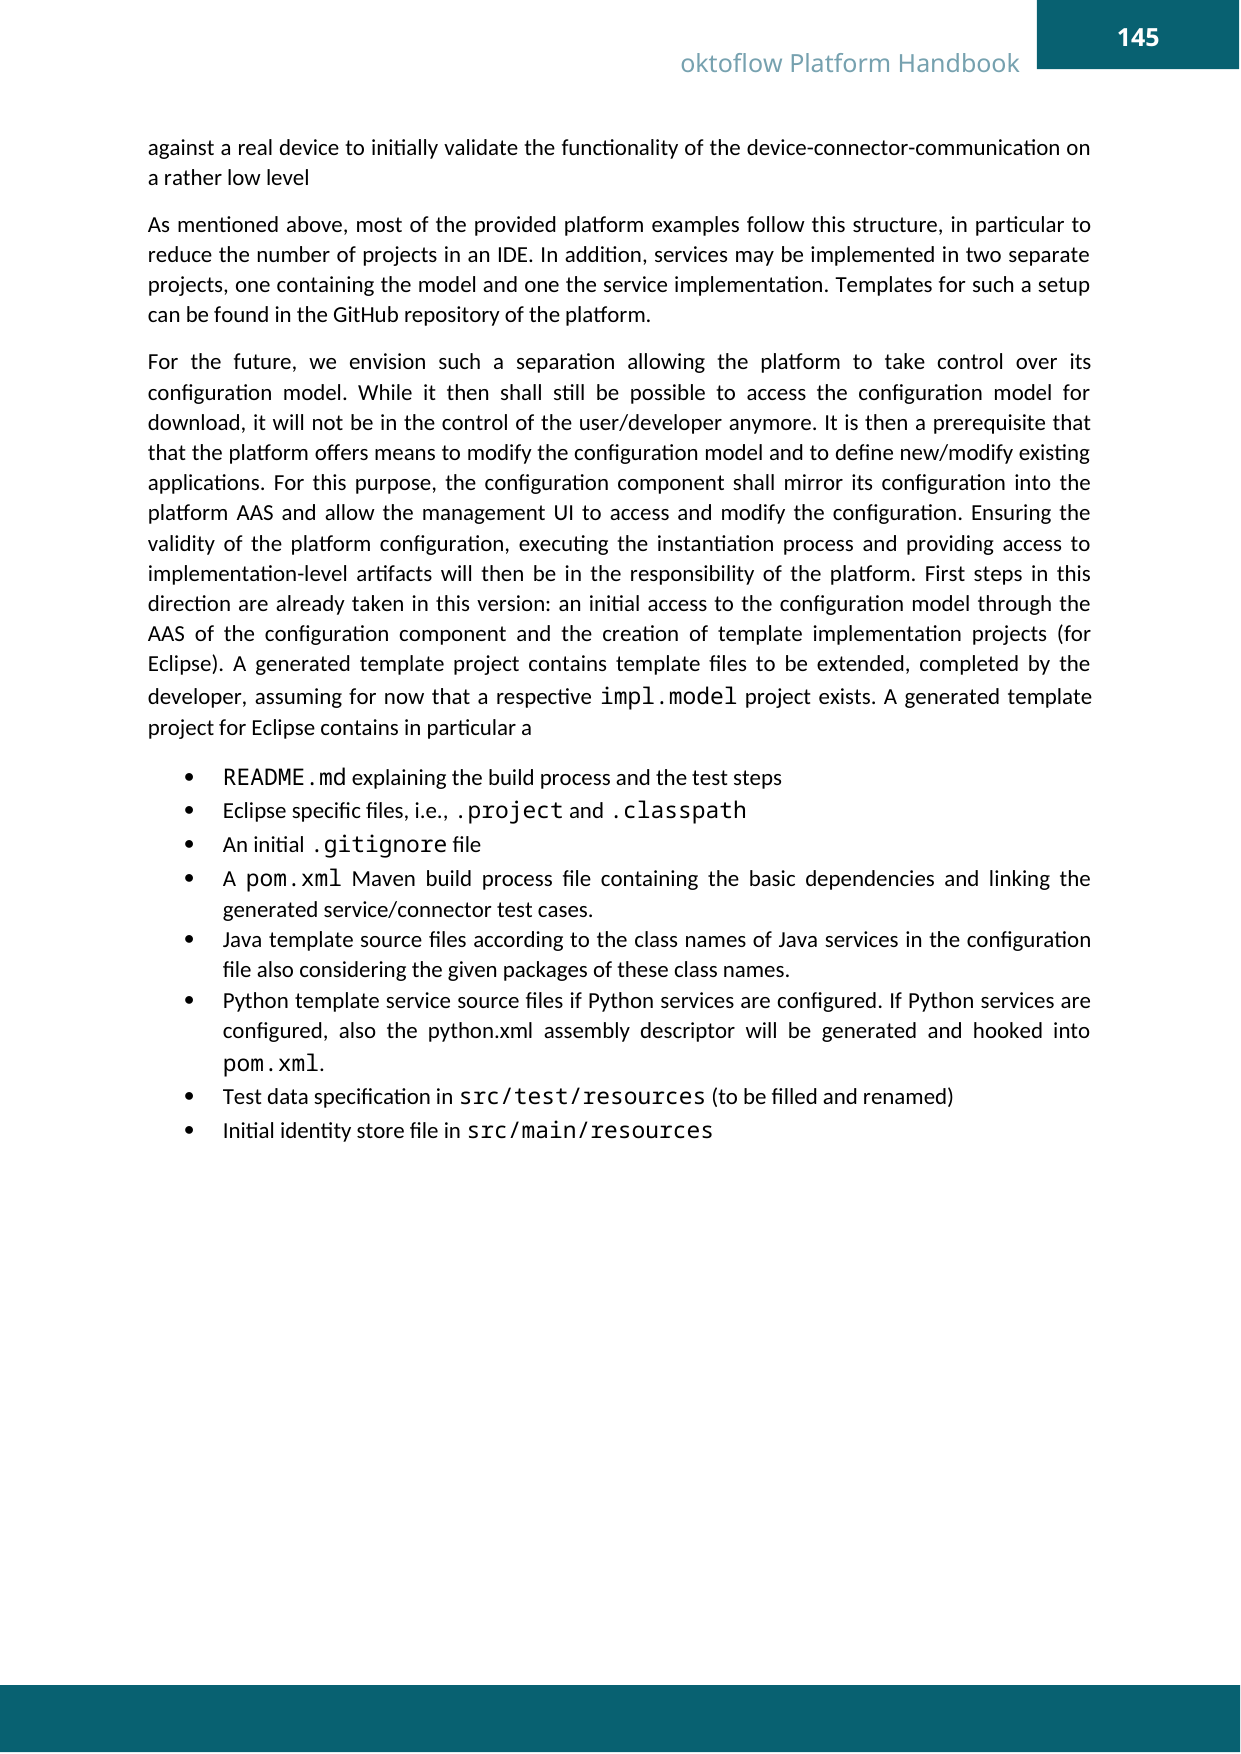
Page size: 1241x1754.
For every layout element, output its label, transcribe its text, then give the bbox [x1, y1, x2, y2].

list Initial identity store file in src/main/resources [185, 1114, 1093, 1145]
text As mentioned above, most of the provided platform examples follow this structure, in particular to reduce the number of projects in an IDE. In addition, services may be implemented in two separate projects, one containing the model and one the service implementation. Templates for such a setup can be found in the GitHub repository of the platform. [148, 210, 1093, 329]
list Java template source files according to the class names of Java services in the configuration file also considering the given packages of these class names. [185, 925, 1093, 983]
list A pom.xml Maven build process file containing the basic dependencies and linking the generated service/connector test cases. [185, 862, 1093, 923]
text For the future, we envision such a separation allowing the platform to take control over its configuration model. While it then shall still be possible to access the configuration model for download, it will not be in the control of the user/developer anymore. It is then a prerequisite that that the platform offers means to modify the configuration model and to define new/modify existing applications. For this purpose, the configuration component shall mirror its configuration into the platform AAS and allow the management UI to access and modify the configuration. Ensuring the validity of the platform configuration, executing the instantiation process and providing access to implementation-level artifacts will then be in the responsibility of the platform. First steps in this direction are already taken in this version: an initial access to the configuration model through the AAS of the configuration component and the creation of template implementation projects (for Eclipse). A generated template project contains template files to be extended, completed by the developer, assuming for now that a respective impl.model project exists. A generated template project for Eclipse contains in particular a [148, 347, 1093, 742]
list README.md explaining the build process and the test steps [185, 760, 1093, 792]
list Eclipse specific files, i.e., .project and .classpath [185, 794, 1093, 825]
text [148, 133, 1093, 191]
list Test data specification in src/test/resources (to be filled and renamed) [185, 1080, 1093, 1111]
list Python template service source files if Python services are configured. If Python services are configured, also the python.xml assembly descriptor will be generated and hooked into pom.xml. [185, 986, 1093, 1078]
list An initial .gitignore file [185, 828, 1093, 859]
